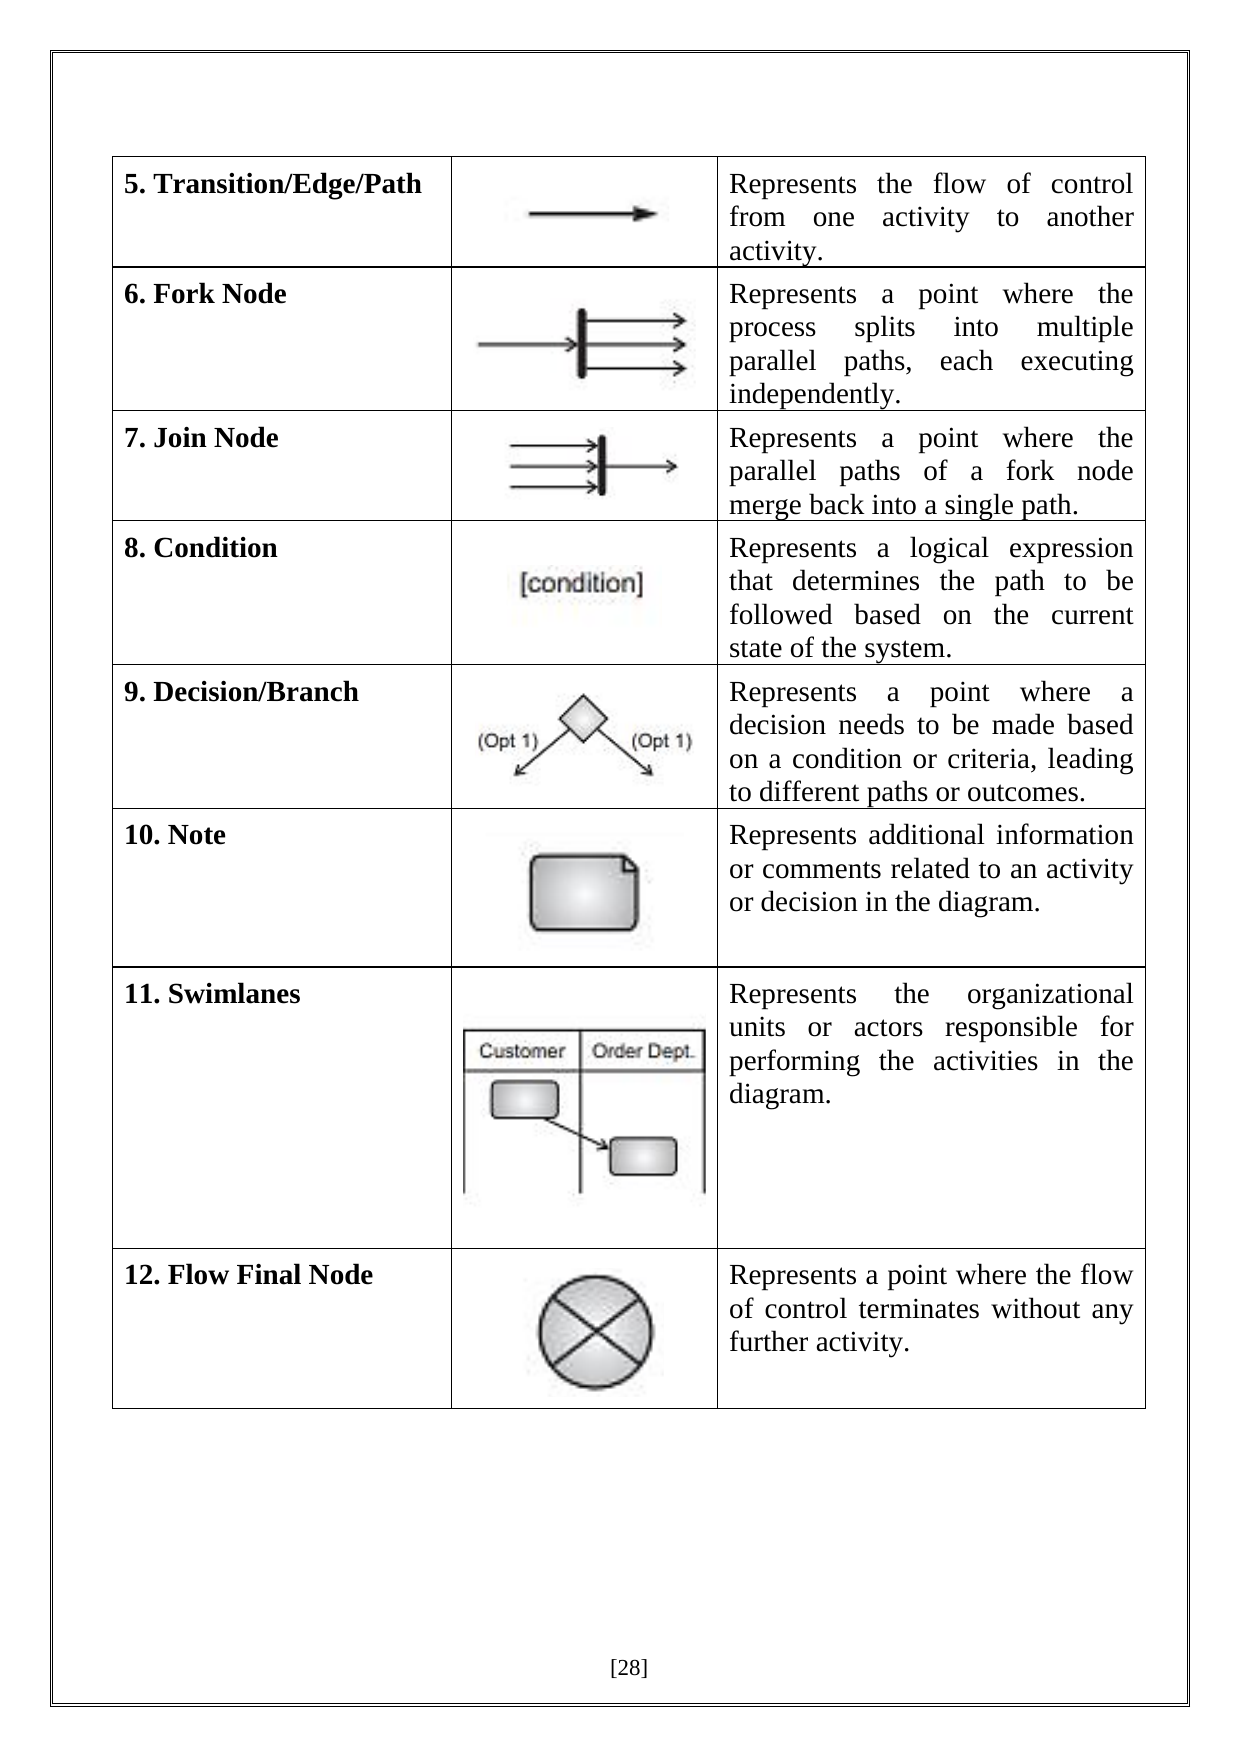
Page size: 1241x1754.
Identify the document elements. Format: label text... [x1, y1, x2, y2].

table_cell [452, 1249, 717, 1408]
picture [506, 565, 662, 628]
table_cell 8. Condition [113, 521, 451, 664]
table_cell 11. Swimlanes [113, 968, 451, 1248]
table_cell 9. Decision/Branch [113, 665, 451, 808]
table_cell [452, 521, 717, 664]
table_cell Represents additional information or comments related to an activity or decision in the diagram. [718, 809, 1145, 966]
table_cell 10. Note [113, 809, 451, 966]
picture [505, 1268, 664, 1397]
table_cell [452, 665, 717, 808]
table_cell 6. Fork Node [113, 268, 451, 410]
table_cell 7. Join Node [113, 411, 451, 520]
table_cell Represents a point where a decision needs to be made based on a condition or criteria, leading to different paths or outcomes. [718, 665, 1145, 808]
table_cell Represents a point where the parallel paths of a fork node merge back into a single path. [718, 411, 1145, 520]
picture [463, 1006, 706, 1217]
picture [474, 685, 695, 797]
table_cell 5. Transition/Edge/Path [113, 157, 451, 266]
table_cell [452, 809, 717, 966]
table_cell Represents a point where the process splits into multiple parallel paths, each executing independently. [718, 268, 1145, 410]
table_cell Represents the flow of control from one activity to another activity. [718, 157, 1145, 266]
picture [473, 289, 696, 396]
table_cell 12. Flow Final Node [113, 1249, 451, 1408]
table_cell [452, 268, 717, 410]
table_cell [452, 157, 717, 266]
picture [500, 170, 670, 261]
table_cell [452, 968, 717, 1248]
picture [485, 832, 684, 951]
table_cell Represents a point where the flow of control terminates without any further activity. [718, 1249, 1145, 1408]
table_cell Represents the organizational units or actors responsible for performing the activities in the diagram. [718, 968, 1145, 1248]
picture [474, 427, 695, 511]
table_cell Represents a logical expression that determines the path to be followed based on the current state of the system. [718, 521, 1145, 664]
table_cell [452, 411, 717, 520]
